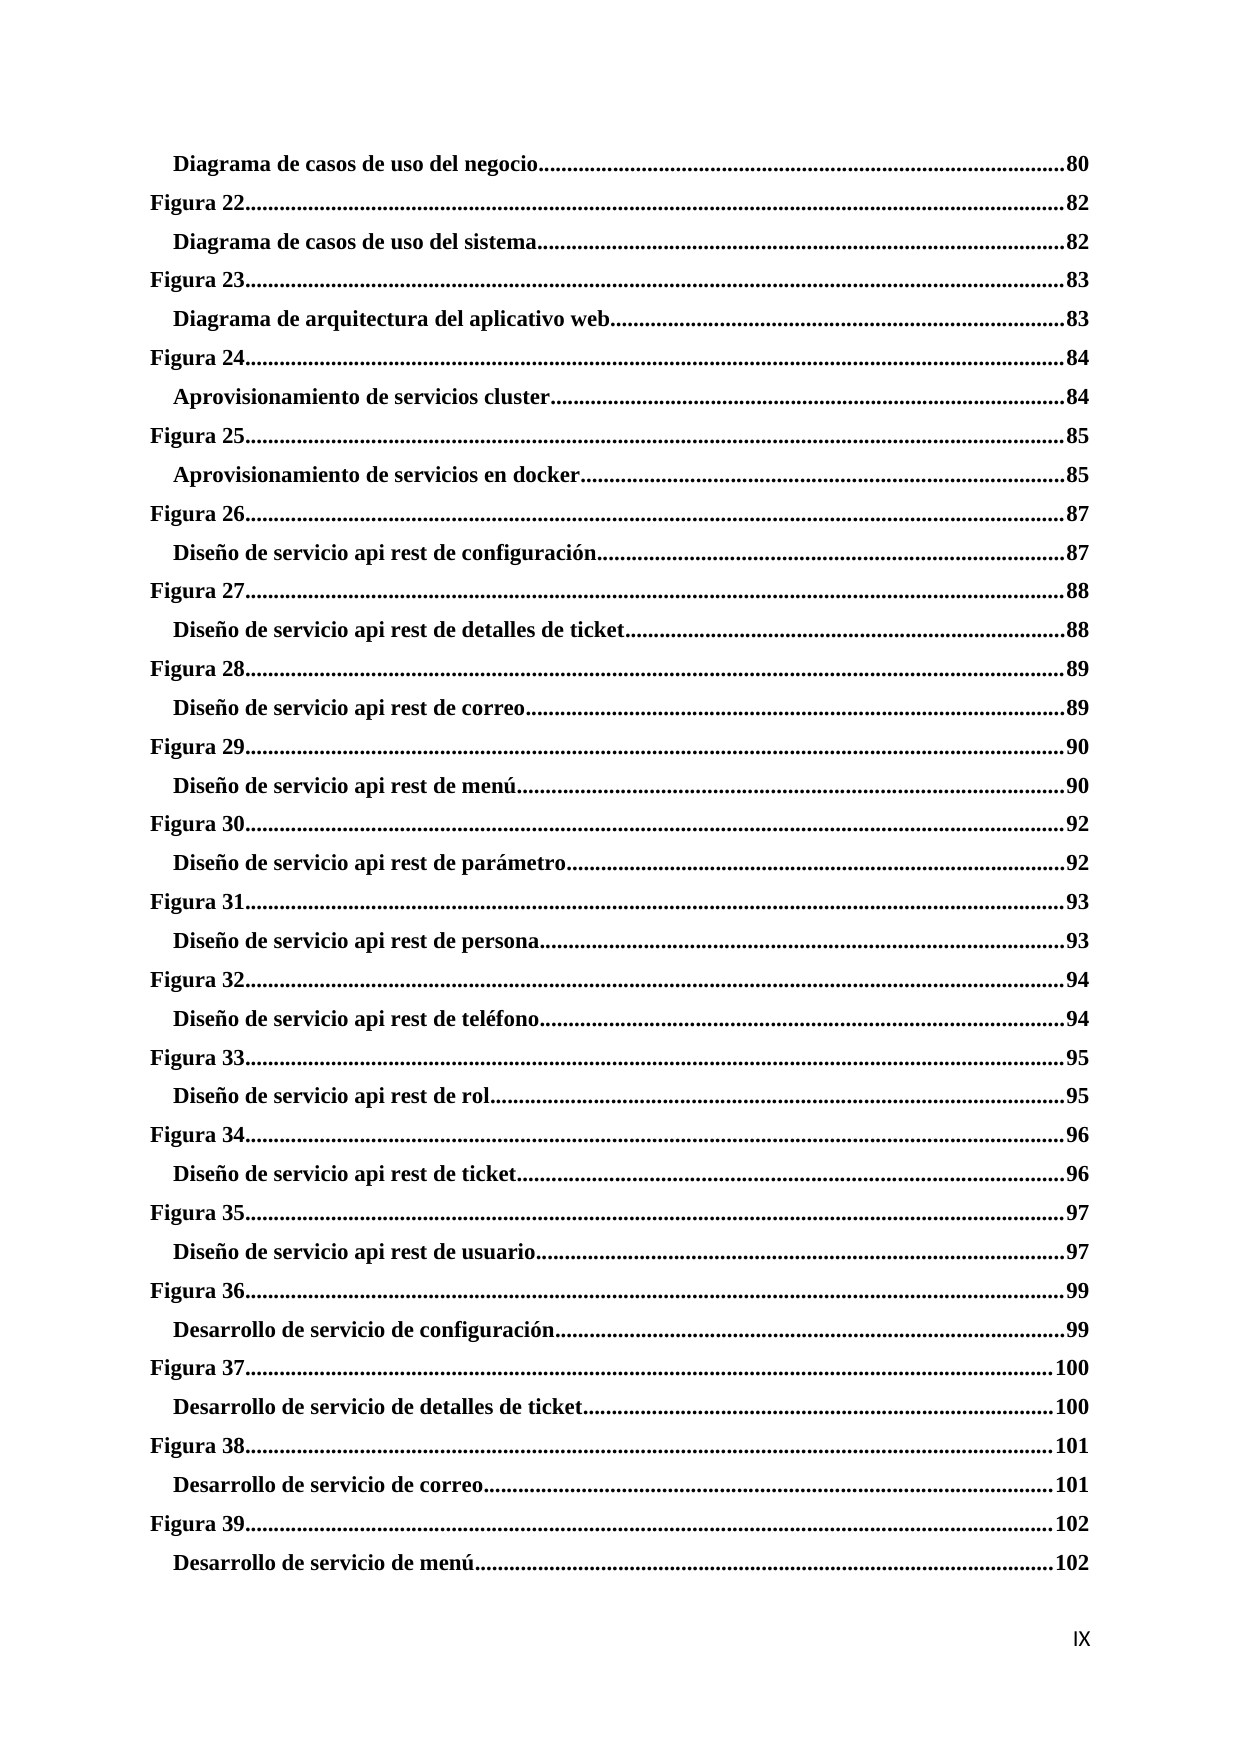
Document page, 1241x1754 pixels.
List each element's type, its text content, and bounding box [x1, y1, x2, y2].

text Desarrollo de servicio de configuración 99 [173, 1316, 1090, 1342]
text Figura 23 83 [150, 267, 1090, 293]
text Figura 24 84 [150, 344, 1090, 371]
text Aprovisionamiento de servicios en docker 85 [173, 461, 1090, 487]
text Figura 29 90 [150, 733, 1090, 759]
text Figura 38 101 [150, 1432, 1090, 1458]
text Desarrollo de servicio de detalles de ticket 100 [173, 1393, 1090, 1420]
text Diseño de servicio api rest de teléfono 94 [173, 1005, 1090, 1031]
text Diseño de servicio api rest de persona 93 [173, 927, 1090, 953]
text Figura 35 97 [150, 1199, 1090, 1225]
text Diseño de servicio api rest de ticket 96 [173, 1160, 1090, 1187]
text Figura 32 94 [150, 966, 1090, 992]
text Diseño de servicio api rest de rol 95 [173, 1082, 1090, 1109]
text Diagrama de casos de uso del sistema 82 [173, 228, 1090, 254]
text Figura 25 85 [150, 422, 1090, 448]
text Desarrollo de servicio de correo 101 [173, 1471, 1090, 1497]
text Diagrama de casos de uso del negocio 80 [173, 150, 1090, 176]
text Figura 28 89 [150, 655, 1090, 681]
text Diseño de servicio api rest de usuario 97 [173, 1238, 1090, 1264]
text Figura 37 100 [150, 1354, 1090, 1381]
text Figura 22 82 [150, 189, 1090, 215]
text Diseño de servicio api rest de correo 89 [173, 694, 1090, 720]
text Figura 30 92 [150, 811, 1090, 837]
text Aprovisionamiento de servicios cluster 84 [173, 383, 1090, 409]
text Figura 31 93 [150, 888, 1090, 914]
text Diseño de servicio api rest de configuración 87 [173, 538, 1090, 565]
text Diseño de servicio api rest de detalles de ticket 88 [173, 616, 1090, 643]
text Figura 26 87 [150, 500, 1090, 526]
text Figura 34 96 [150, 1121, 1090, 1148]
text Figura 27 88 [150, 577, 1090, 604]
text Diseño de servicio api rest de menú 90 [173, 772, 1090, 798]
text Desarrollo de servicio de menú 102 [173, 1549, 1090, 1575]
text Diagrama de arquitectura del aplicativo web 83 [173, 305, 1090, 332]
text Figura 33 95 [150, 1044, 1090, 1070]
text Diseño de servicio api rest de parámetro 92 [173, 849, 1090, 876]
text Figura 36 99 [150, 1277, 1090, 1303]
text Figura 39 102 [150, 1510, 1090, 1536]
